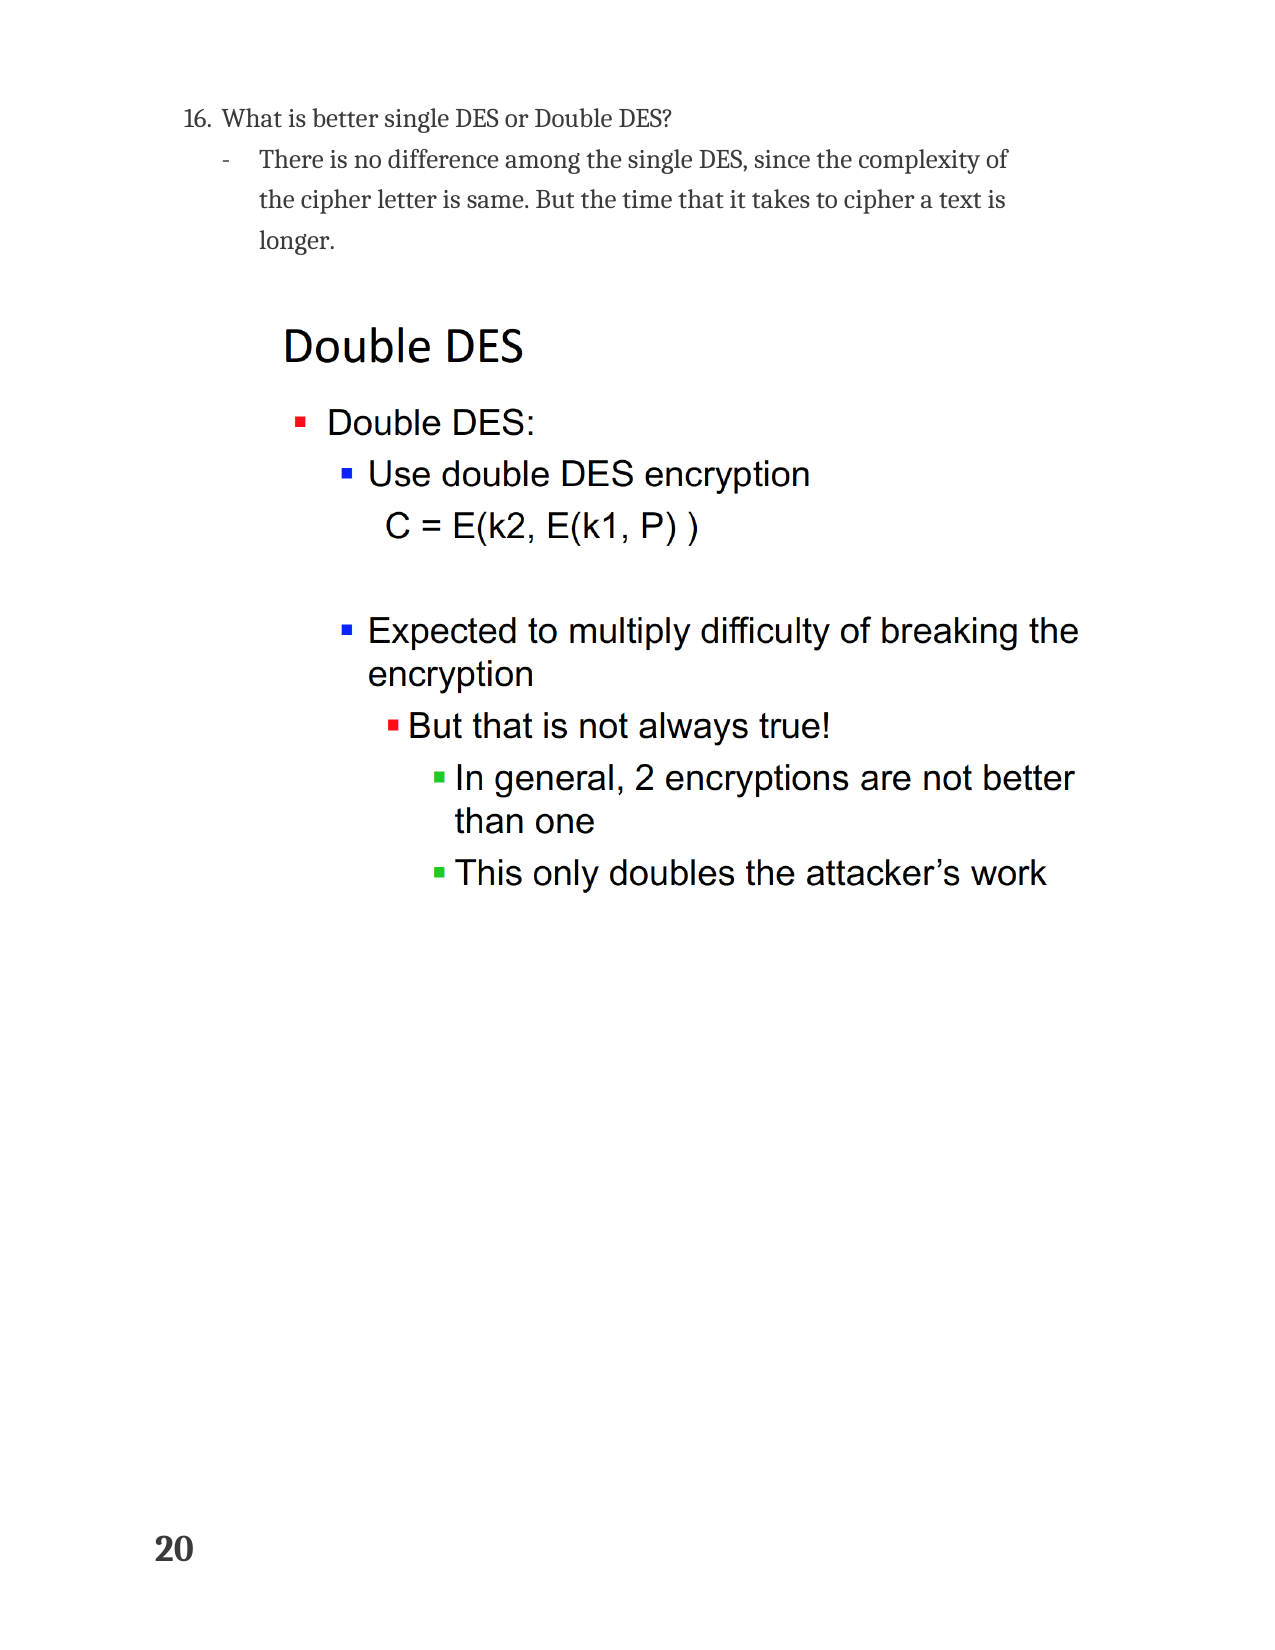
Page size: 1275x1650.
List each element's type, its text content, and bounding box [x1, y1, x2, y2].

picture [258, 265, 1154, 928]
list What is better single DES or Double DES? [184, 103, 1048, 135]
